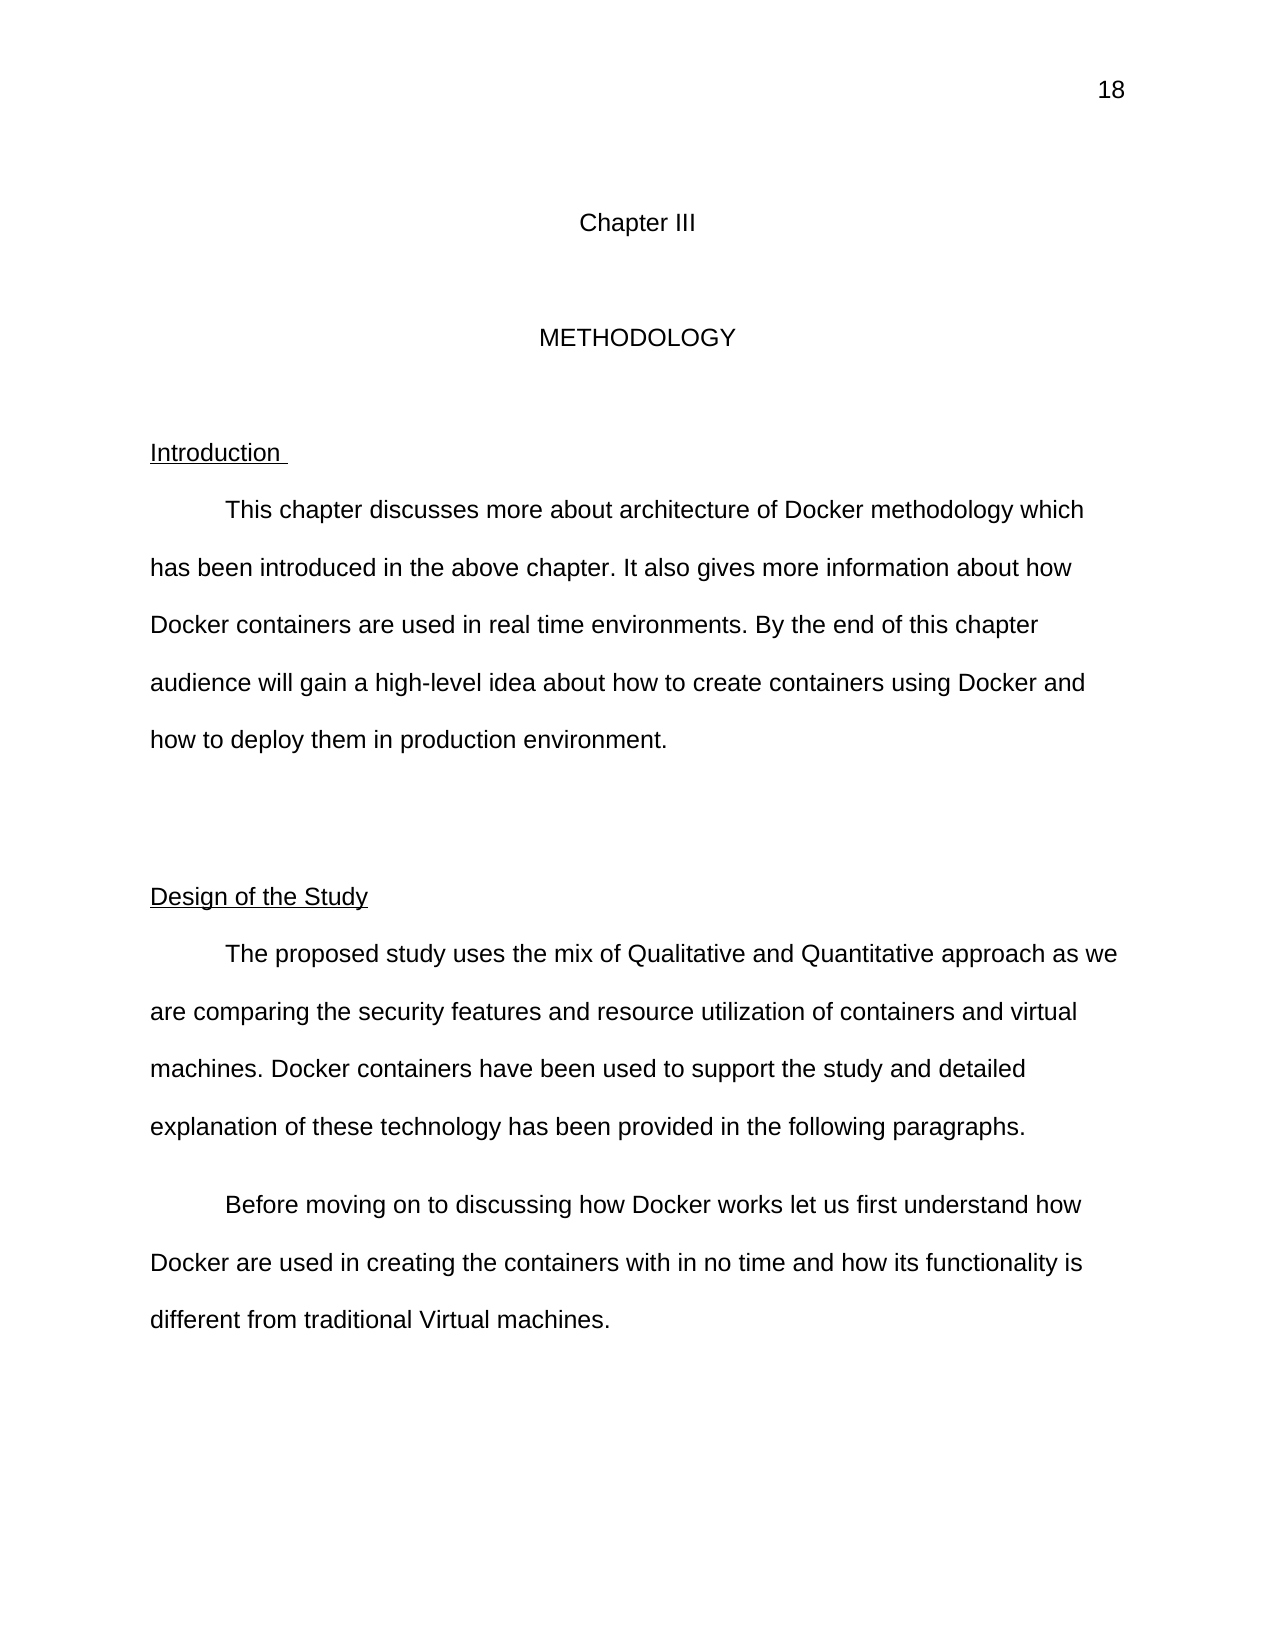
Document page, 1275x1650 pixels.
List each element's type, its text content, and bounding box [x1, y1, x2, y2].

text This chapter discusses more about architecture of Docker methodology which has been introduced in the above chapter. It also gives more information about how Docker containers are used in real time environments. By the end of this chapter audience will gain a high-level idea about how to create containers using Docker and how to deploy them in production environment. [150, 495, 1125, 754]
text The proposed study uses the mix of Qualitative and Quantitative approach as we are comparing the security features and resource utilization of containers and virtual machines. Docker containers have been used to support the study and detailed explanation of these technology has been provided in the following paragraphs. [150, 939, 1125, 1140]
text METHODOLOGY [150, 322, 1125, 351]
text Design of the Study [150, 882, 1125, 910]
text Before moving on to discussing how Docker works let us first understand how Docker are used in creating the containers with in no time and how its functionality is different from traditional Virtual machines. [150, 1190, 1125, 1334]
text Chapter III [150, 207, 1125, 236]
text Introduction [150, 437, 1125, 466]
